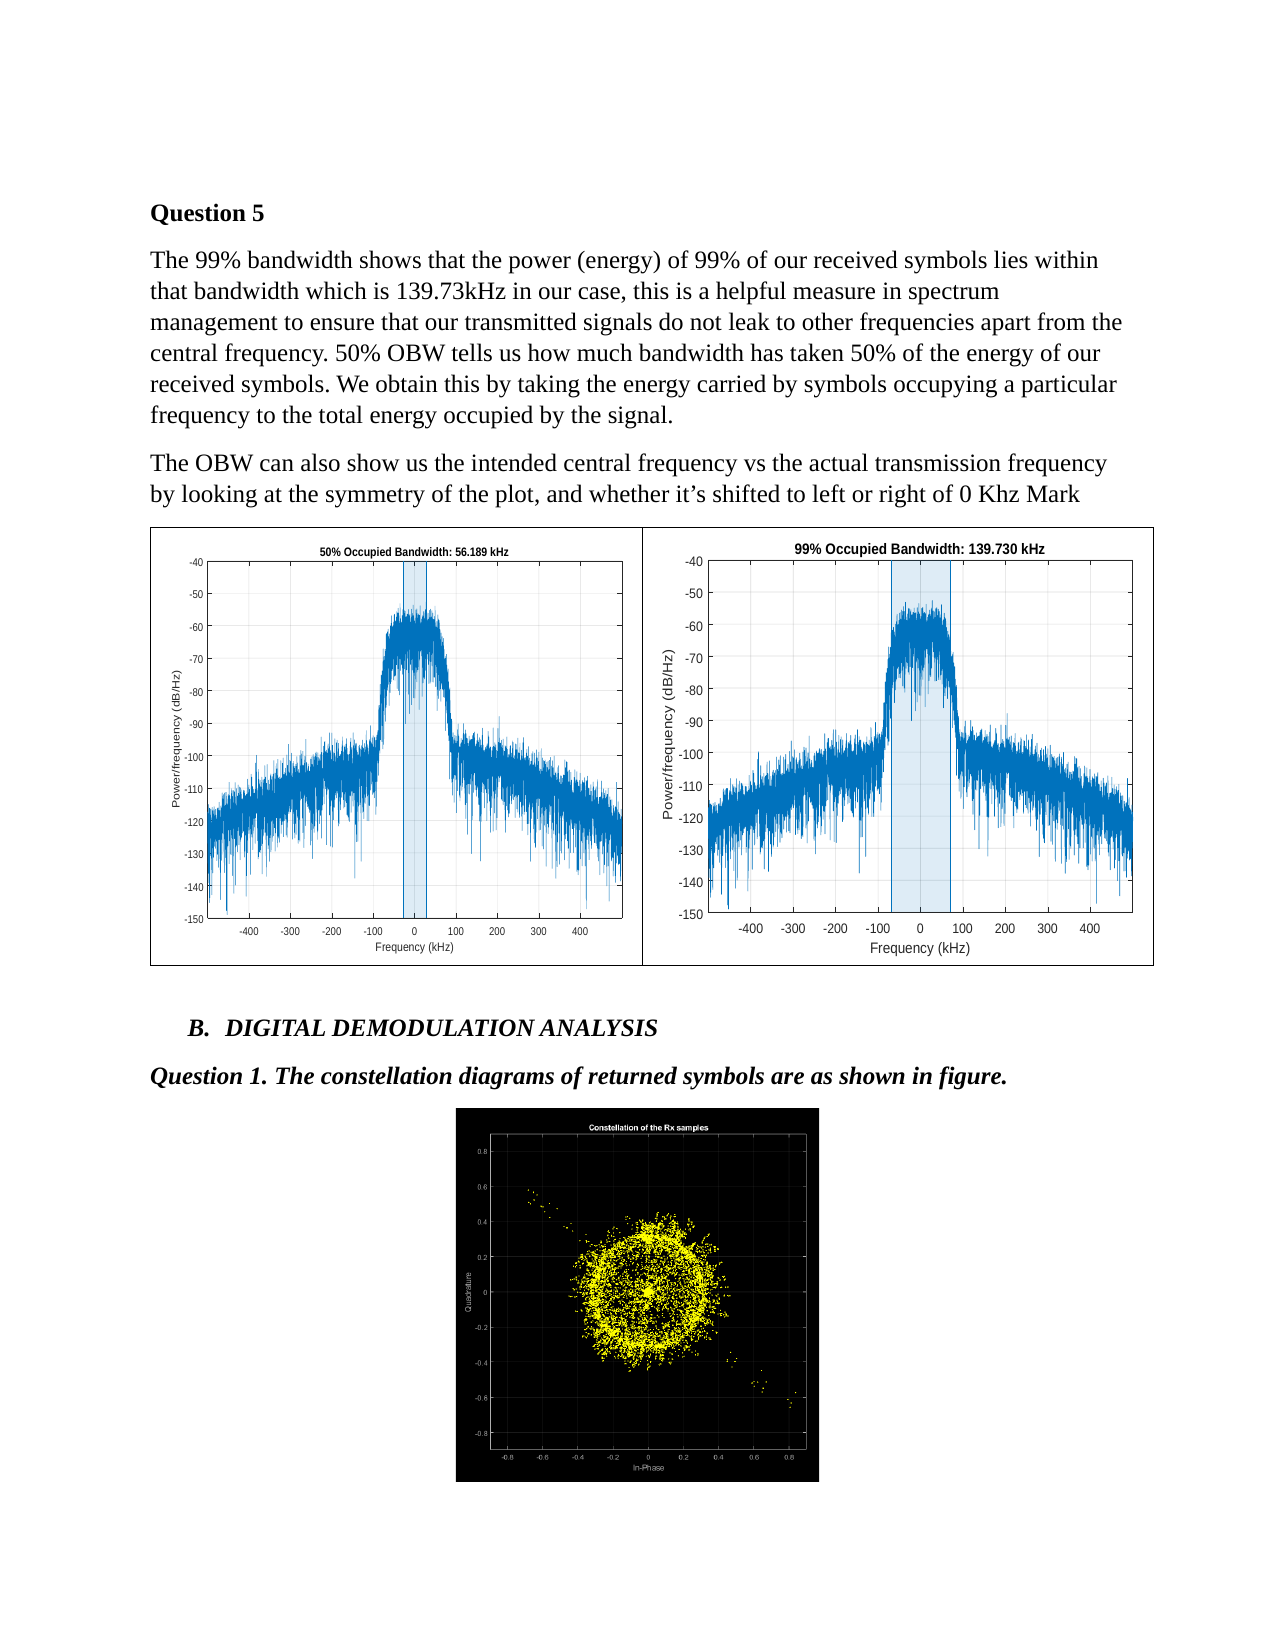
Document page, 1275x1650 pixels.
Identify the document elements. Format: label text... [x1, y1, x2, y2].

list DIGITAL DEMODULATION ANALYSIS [187, 1013, 1125, 1042]
text Question 5 [150, 198, 1125, 226]
text The 99% bandwidth shows that the power (energy) of 99% of our received symbols lies within that bandwidth which is 139.73kHz in our case, this is a helpful measure in spectrum management to ensure that our transmitted signals do not leak to other frequencies apart from the central frequency. 50% OBW tells us how much bandwidth has taken 50% of the energy of our received symbols. We obtain this by taking the energy carried by symbols occupying a particular frequency to the total energy occupied by the signal. [150, 245, 1125, 429]
table_header [643, 528, 1153, 965]
picture [455, 1108, 820, 1482]
text The OBW can also show us the intended central frequency vs the actual transmission frequency by looking at the symmetry of the plot, and whether it’s shifted to left or right of 0 Khz Mark [150, 448, 1125, 508]
text Question 1. The constellation diagrams of returned symbols are as shown in figure. [150, 1061, 1125, 1090]
table_header [151, 528, 161, 965]
table_header [637, 528, 642, 965]
